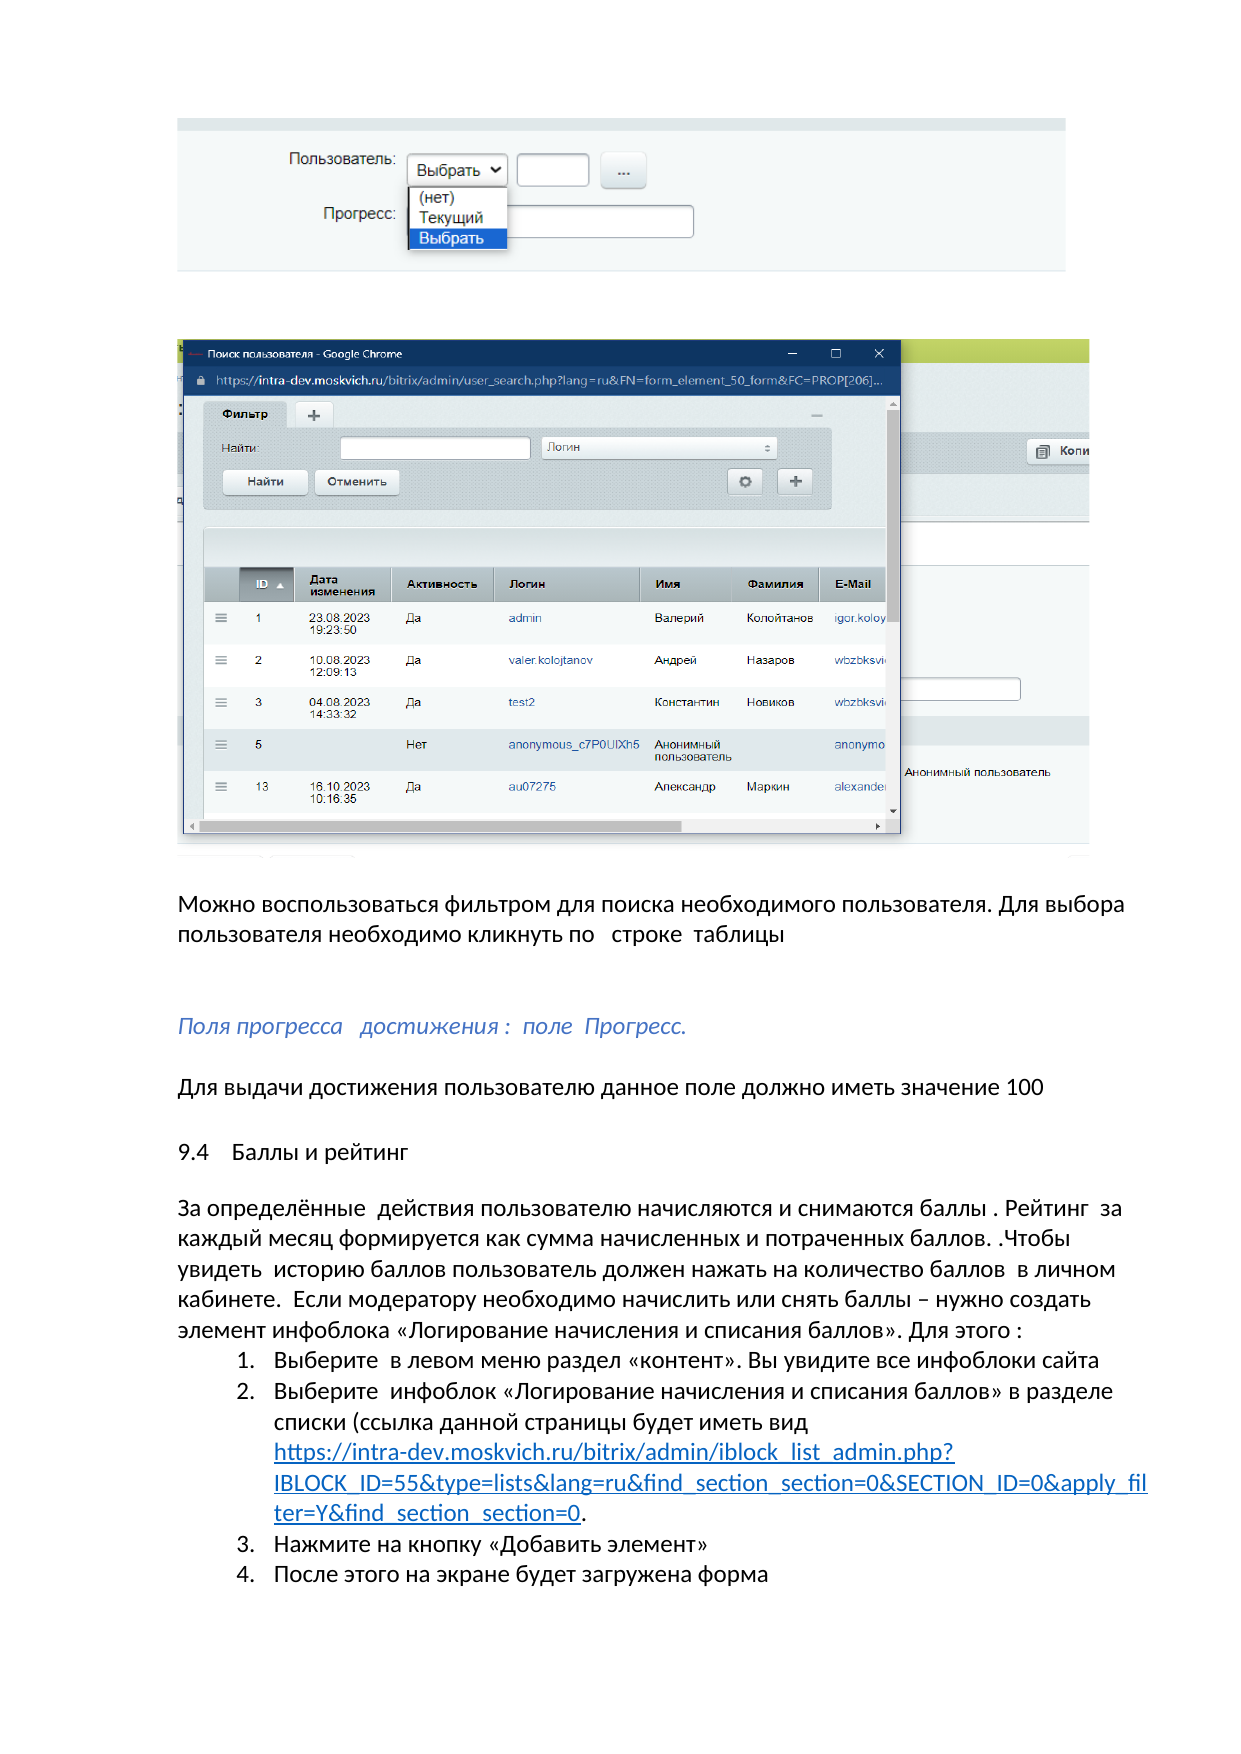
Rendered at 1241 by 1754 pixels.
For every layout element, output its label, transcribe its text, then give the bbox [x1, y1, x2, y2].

list После этого на экране будет загружена форма [236, 1558, 1152, 1589]
picture [177, 118, 1066, 279]
picture [177, 339, 1090, 858]
list Нажмите на кнопку «Добавить элемент» [236, 1528, 1152, 1558]
text Поля прогресса достижения : поле Прогресс. [177, 1010, 1152, 1041]
text Для выдачи достижения пользователю данное поле должно иметь значение 100 [177, 1071, 1152, 1102]
text За определённые действия пользователю начисляются и снимаются баллы . Рейтинг за каждый месяц формируется как сумма начисленных и потраченных баллов. .Чтобы увидеть историю баллов пользователь должен нажать на количество баллов в личном кабинете. Если модератору необходимо начислить или снять баллы – нужно создать элемент инфоблока «Логирование начисления и списания баллов». Для этого : [177, 1192, 1152, 1344]
text Можно воспользоваться фильтром для поиска необходимого пользователя. Для выбора пользователя необходимо кликнуть по строке таблицы [177, 888, 1152, 949]
list Баллы и рейтинг [177, 1136, 1152, 1167]
list Выберите инфоблок «Логирование начисления и списания баллов» в разделе списки (ссылка данной страницы будет иметь вид https://intra-dev.moskvich.ru/bitrix/admin/iblock_list_admin.php?IBLOCK_ID=55&type=lists&lang=ru&find_section_section=0&SECTION_ID=0&apply_filter=Y&find_section_section=0. [236, 1375, 1152, 1528]
list Выберите в левом меню раздел «контент». Вы увидите все инфоблоки сайта [236, 1344, 1152, 1375]
